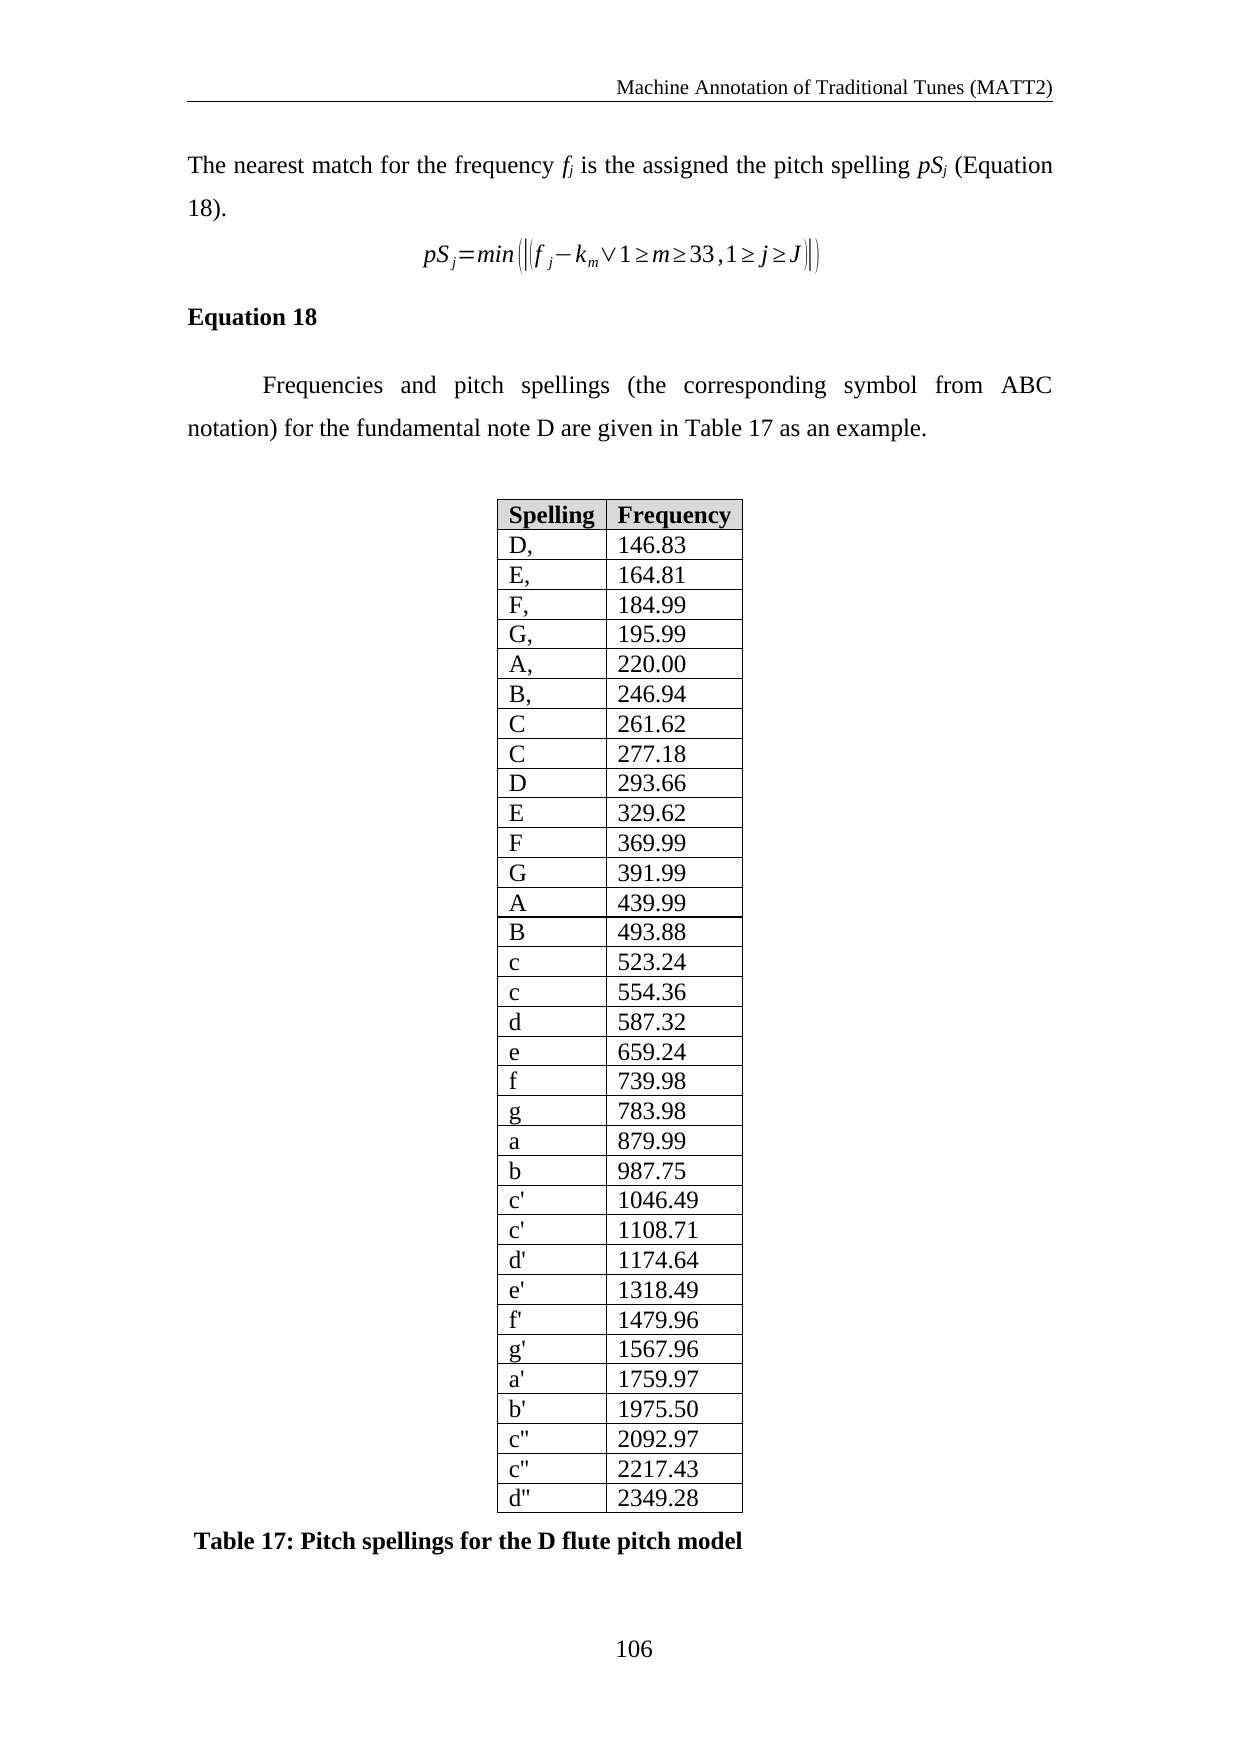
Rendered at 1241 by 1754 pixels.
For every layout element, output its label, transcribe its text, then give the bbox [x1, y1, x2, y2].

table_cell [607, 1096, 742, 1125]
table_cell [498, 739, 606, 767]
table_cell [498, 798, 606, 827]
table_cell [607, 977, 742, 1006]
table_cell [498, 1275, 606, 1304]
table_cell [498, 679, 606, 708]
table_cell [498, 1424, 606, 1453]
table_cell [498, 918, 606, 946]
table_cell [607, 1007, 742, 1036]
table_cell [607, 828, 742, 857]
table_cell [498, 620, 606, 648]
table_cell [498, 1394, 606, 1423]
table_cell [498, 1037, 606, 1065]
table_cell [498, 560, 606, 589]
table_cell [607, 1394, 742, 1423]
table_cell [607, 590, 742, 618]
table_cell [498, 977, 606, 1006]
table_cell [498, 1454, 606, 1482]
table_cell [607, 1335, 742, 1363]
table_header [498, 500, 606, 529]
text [187, 150, 1053, 222]
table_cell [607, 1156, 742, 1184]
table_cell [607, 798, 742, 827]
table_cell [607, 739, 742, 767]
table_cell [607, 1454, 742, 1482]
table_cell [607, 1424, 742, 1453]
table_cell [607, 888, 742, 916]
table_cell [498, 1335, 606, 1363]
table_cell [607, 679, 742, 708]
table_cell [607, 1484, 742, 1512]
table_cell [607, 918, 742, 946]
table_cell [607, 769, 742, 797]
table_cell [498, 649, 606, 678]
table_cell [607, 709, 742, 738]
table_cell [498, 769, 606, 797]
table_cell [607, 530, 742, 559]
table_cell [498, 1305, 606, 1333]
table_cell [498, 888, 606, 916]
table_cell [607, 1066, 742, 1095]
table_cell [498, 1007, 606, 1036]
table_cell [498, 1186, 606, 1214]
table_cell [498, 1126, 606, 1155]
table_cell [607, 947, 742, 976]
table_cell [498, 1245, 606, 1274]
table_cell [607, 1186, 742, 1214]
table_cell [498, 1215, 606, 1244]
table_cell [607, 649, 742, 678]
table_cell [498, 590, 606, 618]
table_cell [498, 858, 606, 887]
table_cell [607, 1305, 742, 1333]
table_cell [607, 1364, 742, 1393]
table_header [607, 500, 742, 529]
text Frequencies and pitch spellings (the corresponding symbol from ABC notation) for the fundamental note D are given in Table 17 as an example. [187, 370, 1053, 442]
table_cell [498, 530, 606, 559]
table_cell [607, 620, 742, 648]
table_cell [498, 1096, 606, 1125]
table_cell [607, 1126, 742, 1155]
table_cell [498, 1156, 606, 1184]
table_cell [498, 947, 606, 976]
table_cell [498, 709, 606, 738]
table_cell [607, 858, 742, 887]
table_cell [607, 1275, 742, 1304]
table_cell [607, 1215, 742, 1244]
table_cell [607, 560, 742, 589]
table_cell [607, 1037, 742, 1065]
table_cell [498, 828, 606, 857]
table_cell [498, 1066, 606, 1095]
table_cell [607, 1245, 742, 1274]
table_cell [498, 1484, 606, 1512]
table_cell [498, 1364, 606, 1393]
